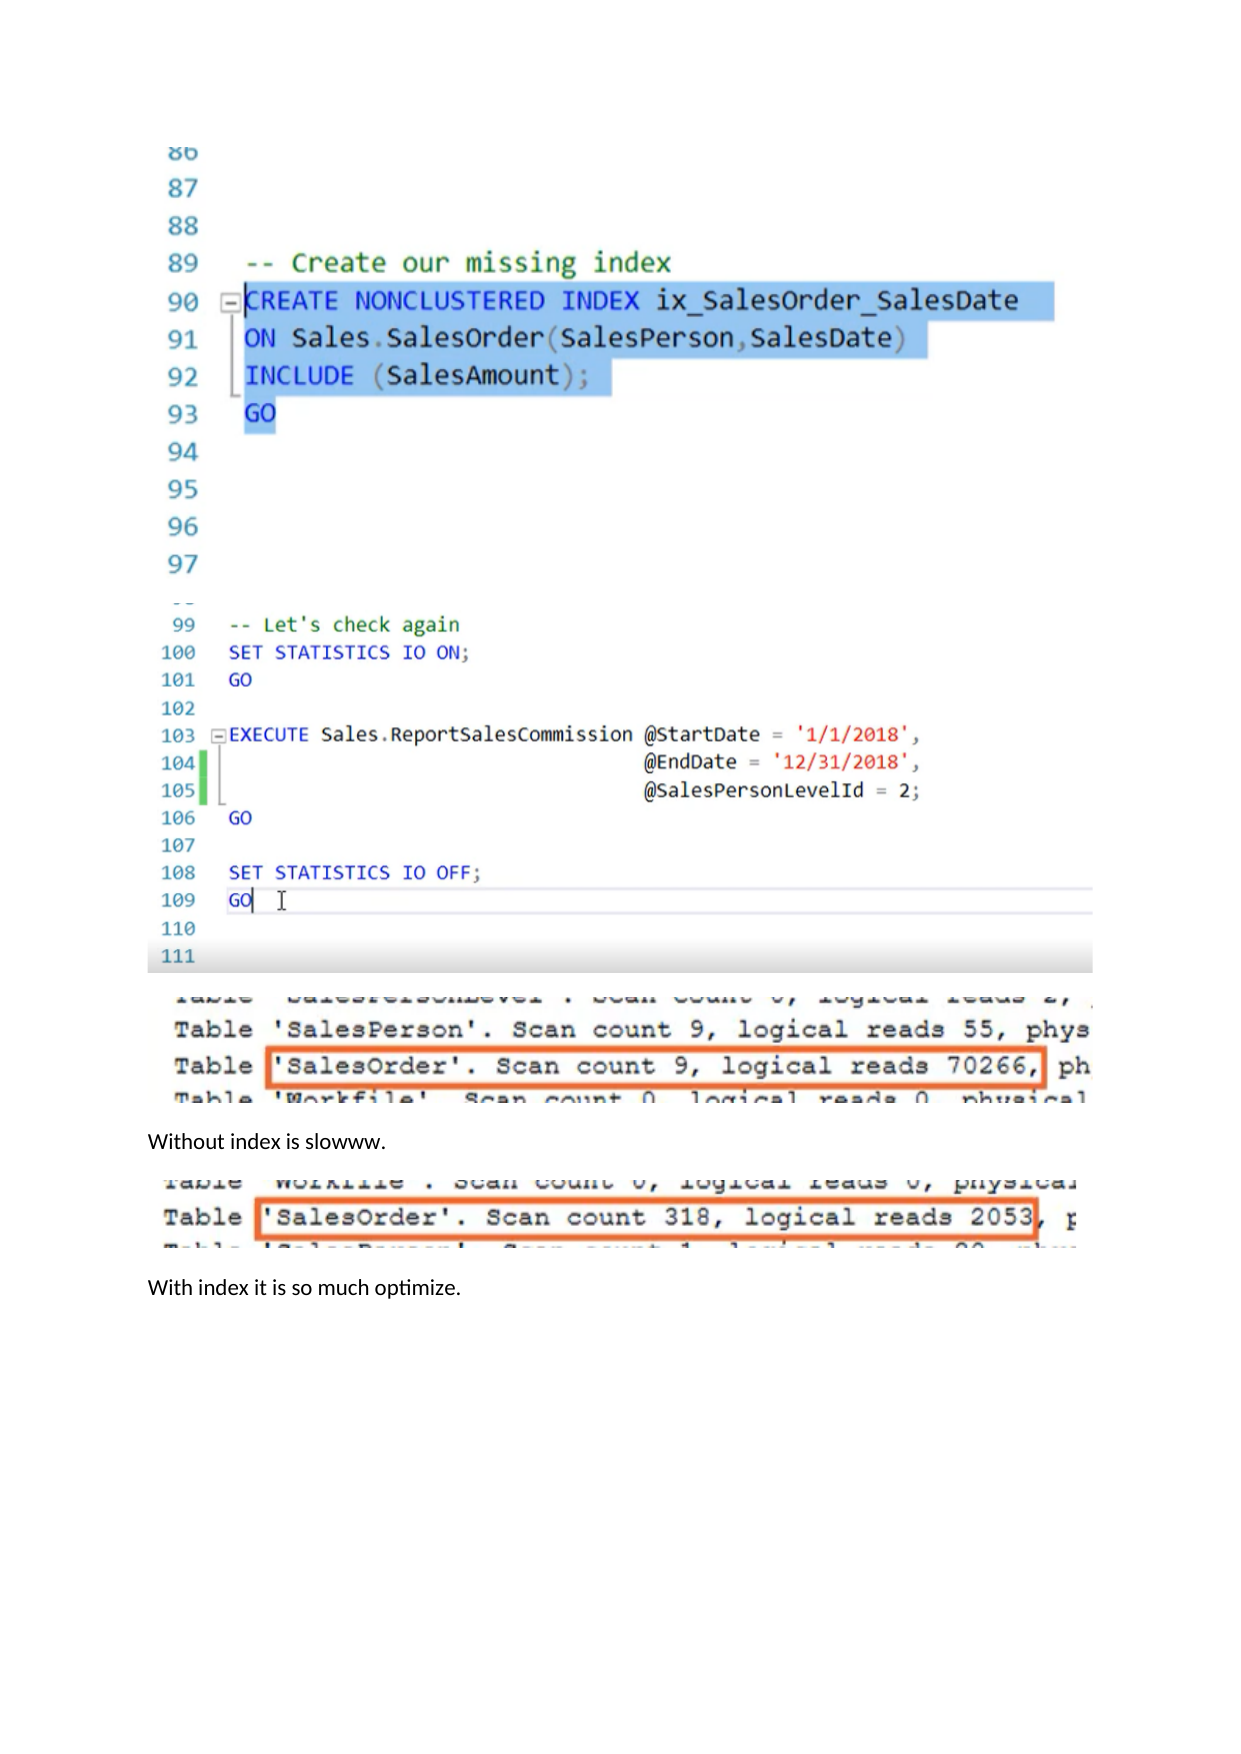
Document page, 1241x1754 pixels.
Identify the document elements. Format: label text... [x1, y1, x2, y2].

text Without index is slowww. [148, 1127, 1093, 1155]
picture [147, 603, 1093, 973]
picture [147, 147, 1093, 579]
picture [147, 997, 1093, 1103]
picture [147, 1180, 1077, 1248]
text With index it is so much optimize. [148, 1273, 1093, 1301]
